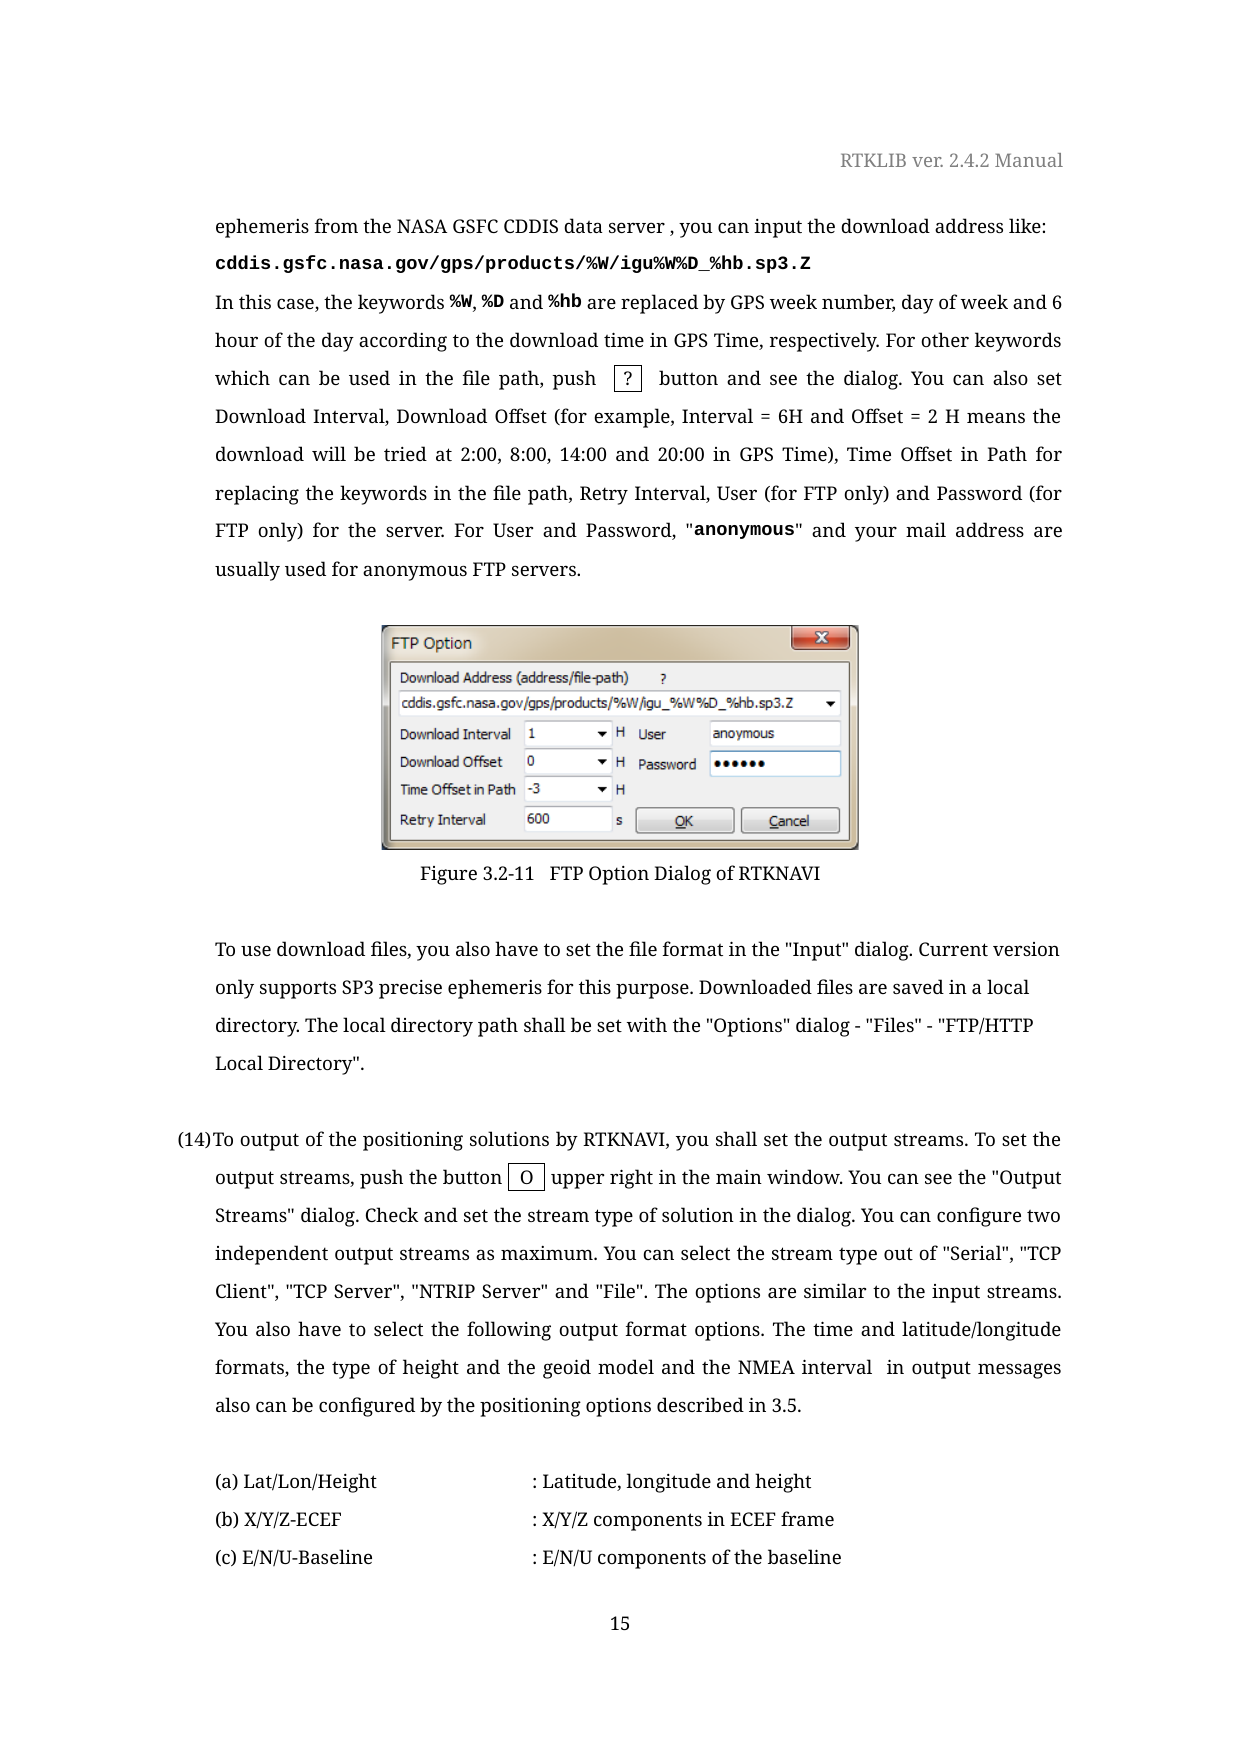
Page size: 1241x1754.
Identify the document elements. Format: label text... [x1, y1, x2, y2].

text To use download files, you also have to set the file format in the "Input" dialog. Current version only supports SP3 precise ephemeris for this purpose. Downloaded files are saved in a local directory. The local directory path shall be set with the "Options" dialog - "Files" - "FTP/HTTP Local Directory". [215, 930, 1063, 1120]
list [177, 207, 1063, 588]
text Figure 3.2-11 FTP Option Dialog of RTKNAVI [177, 854, 1063, 892]
list To output of the positioning solutions by RTKNAVI, you shall set the output streams. To set the output streams, push the button O upper right in the main window. You can see the "Output Streams" dialog. Check and set the stream type of solution in the dialog. You can configure two independent output streams as maximum. You can select the stream type out of "Serial", "TCP Client", "TCP Server", "NTRIP Server" and "File". The options are similar to the input streams. You also have to select the following output format options. The time and latitude/longitude formats, the type of height and the geoid model and the NMEA interval in output messages also can be configured by the positioning options described in 3.5. [177, 1120, 1063, 1424]
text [215, 1424, 1063, 1576]
picture [381, 625, 859, 850]
